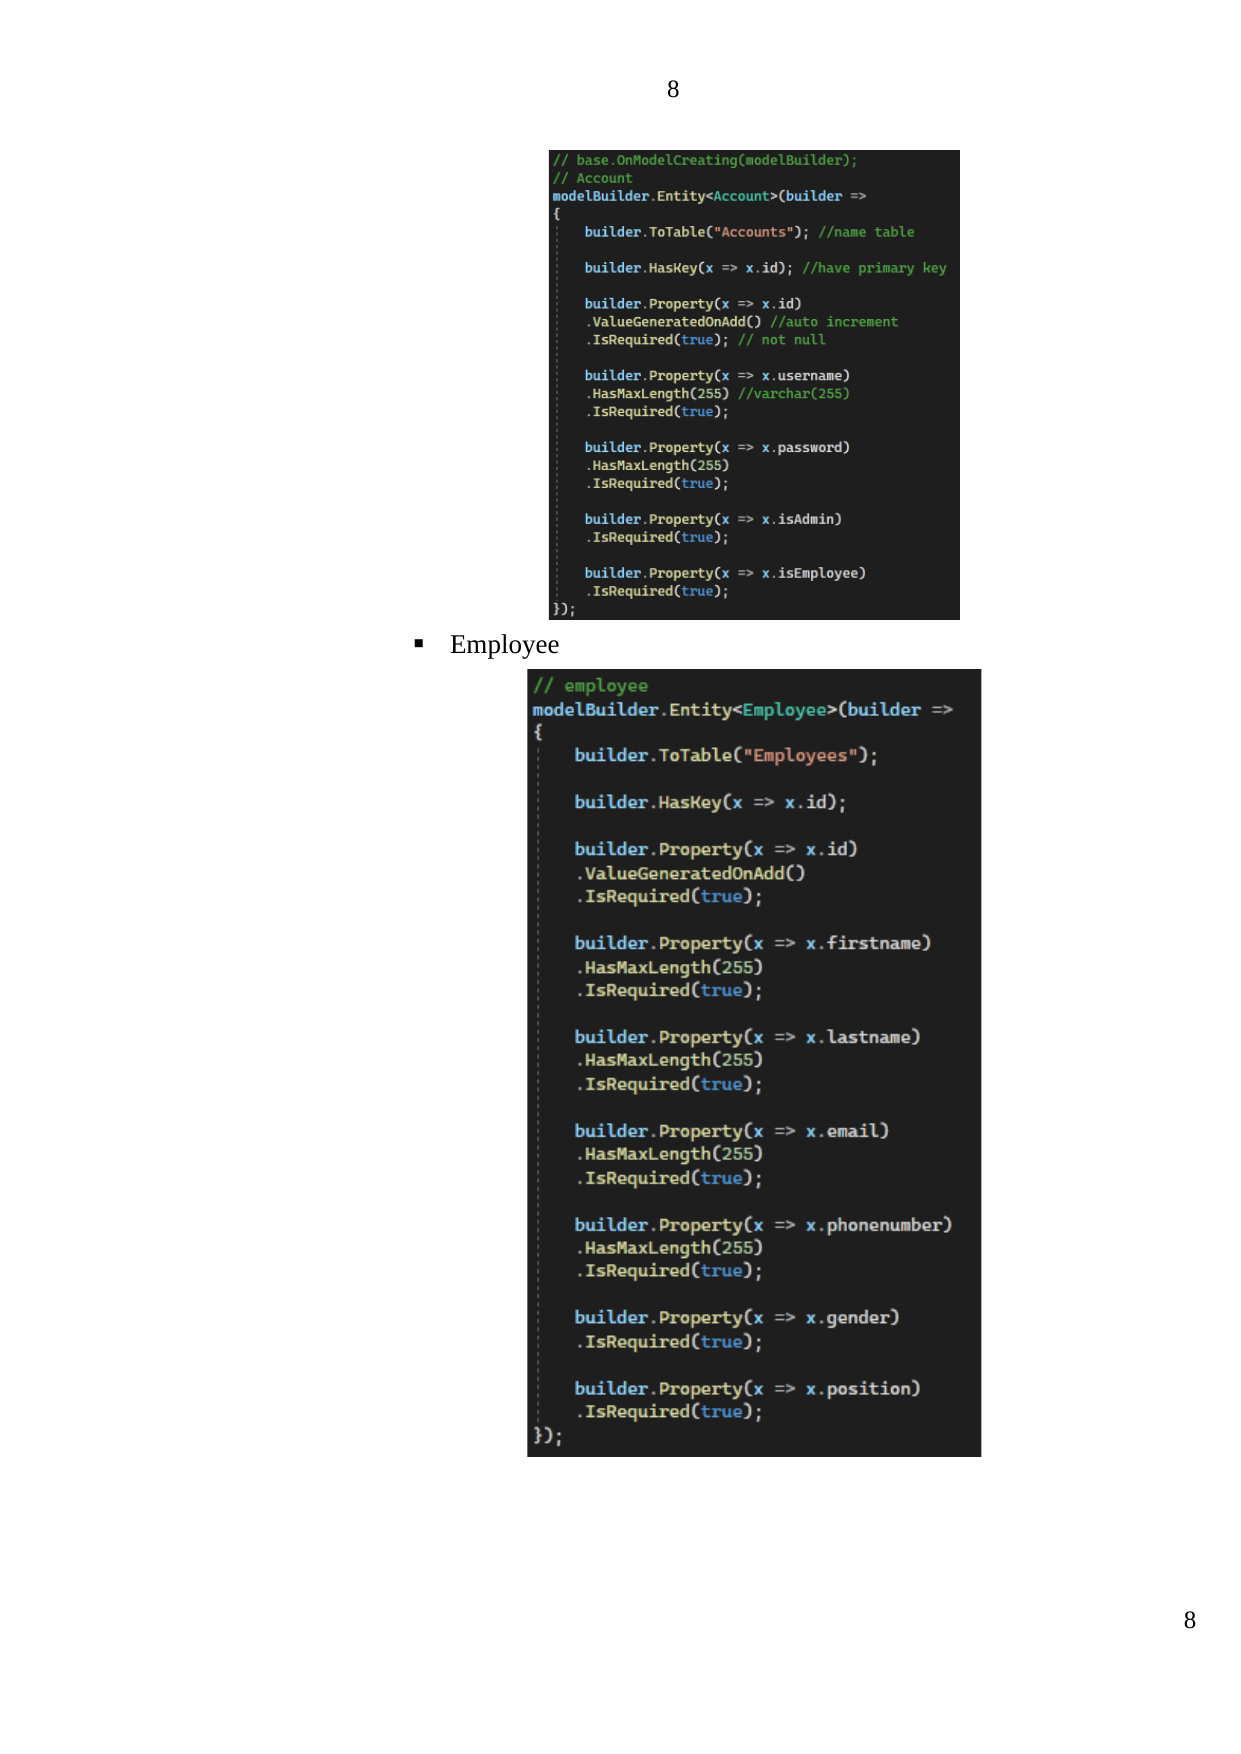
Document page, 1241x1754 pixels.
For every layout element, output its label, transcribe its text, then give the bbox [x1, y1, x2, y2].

list Employee [412, 628, 1196, 660]
picture [548, 150, 960, 620]
picture [527, 669, 982, 1457]
